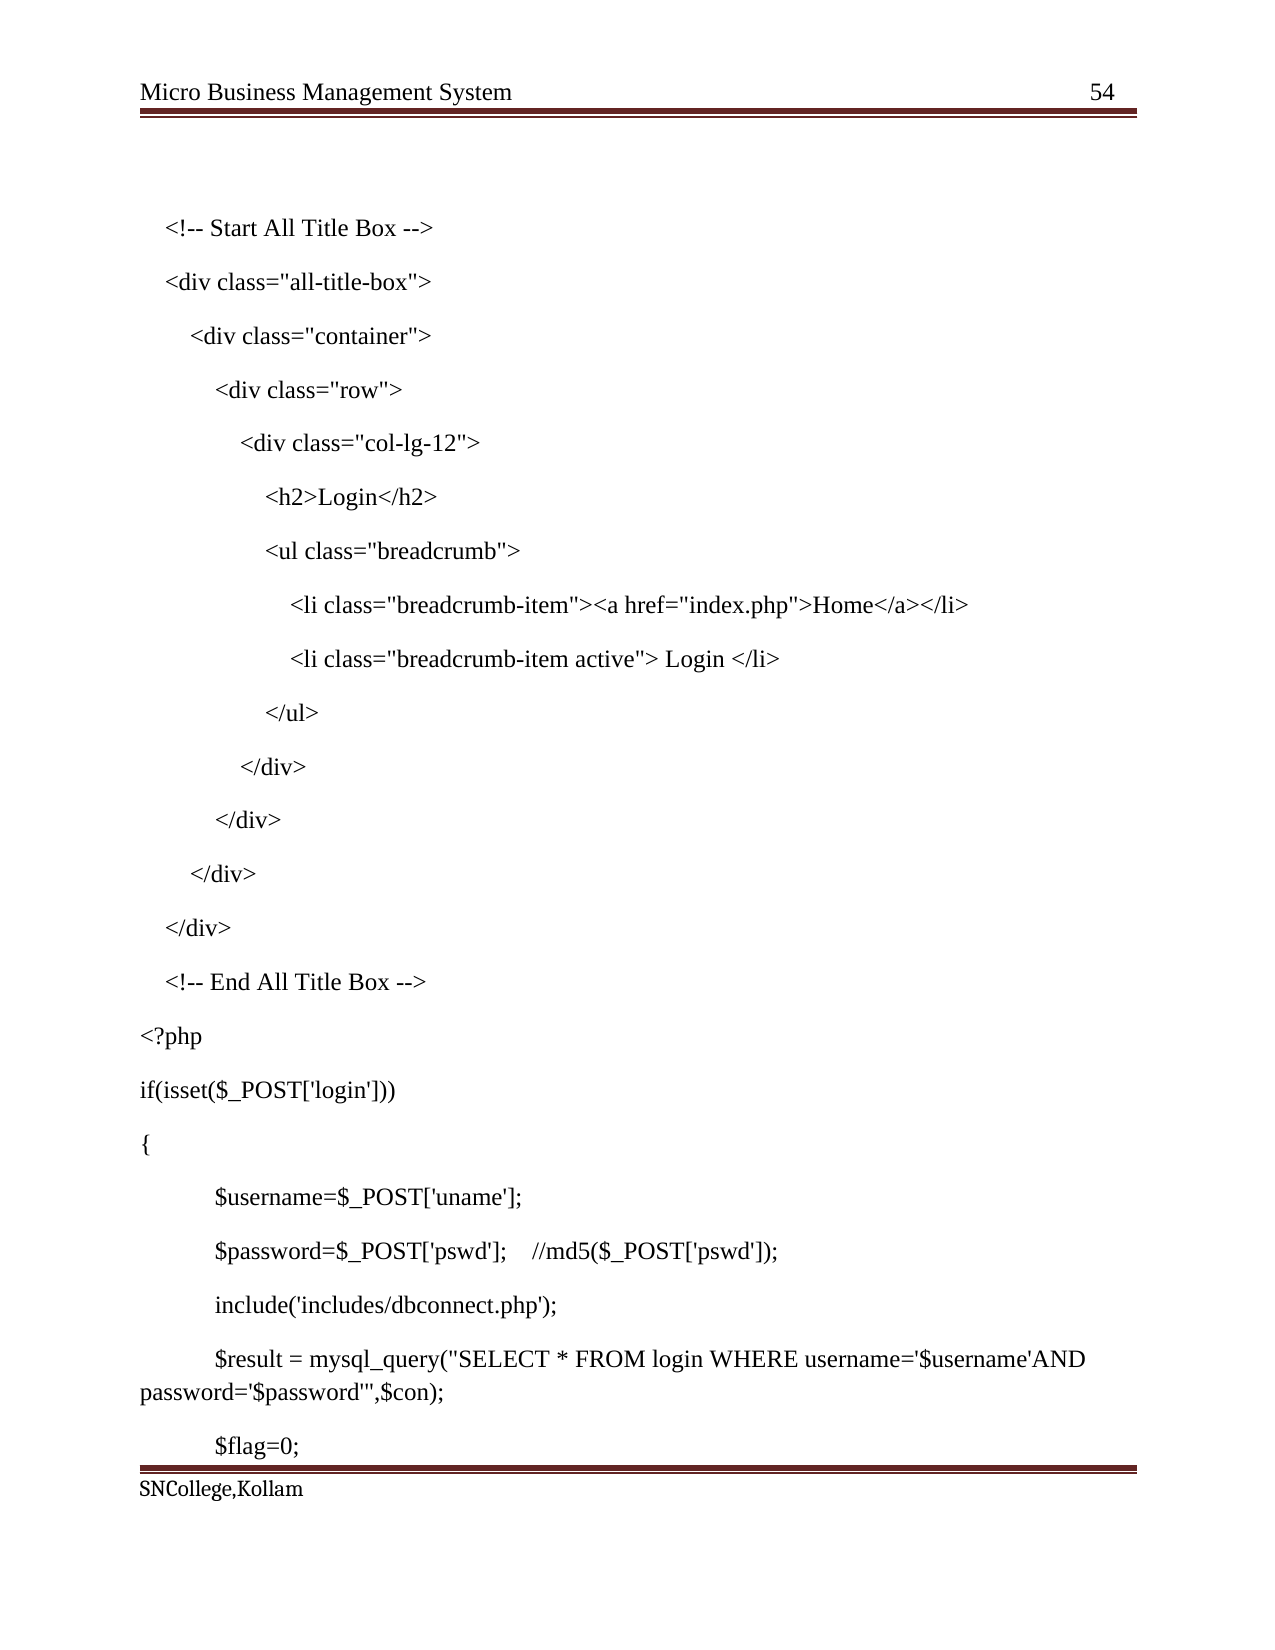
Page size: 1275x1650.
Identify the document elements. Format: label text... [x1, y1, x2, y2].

text <h2>Login</h2> [139, 482, 1137, 511]
text <div class="container"> [139, 321, 1137, 349]
text $flag=0; [139, 1431, 1137, 1460]
text <?php [139, 1021, 1137, 1050]
text <div class="row"> [139, 375, 1137, 403]
text $password=$_POST['pswd']; //md5($_POST['pswd']); [139, 1236, 1137, 1265]
text </div> [139, 806, 1137, 834]
text <div class="col-lg-12"> [139, 428, 1137, 457]
text <ul class="breadcrumb"> [139, 536, 1137, 565]
text { [139, 1129, 1137, 1157]
text $result = mysql_query("SELECT * FROM login WHERE username='$username'AND password='$password'",$con); [139, 1344, 1137, 1406]
text </div> [139, 859, 1137, 888]
text <li class="breadcrumb-item"><a href="index.php">Home</a></li> [139, 590, 1137, 619]
text if(isset($_POST['login'])) [139, 1075, 1137, 1103]
text </div> [139, 913, 1137, 942]
text <li class="breadcrumb-item active"> Login </li> [139, 644, 1137, 673]
text $username=$_POST['uname']; [139, 1182, 1137, 1211]
text <!-- End All Title Box --> [139, 967, 1137, 996]
text include('includes/dbconnect.php'); [139, 1290, 1137, 1319]
text <!-- Start All Title Box --> [139, 213, 1137, 242]
text </ul> [139, 698, 1137, 727]
text <div class="all-title-box"> [139, 267, 1137, 296]
text </div> [139, 752, 1137, 780]
